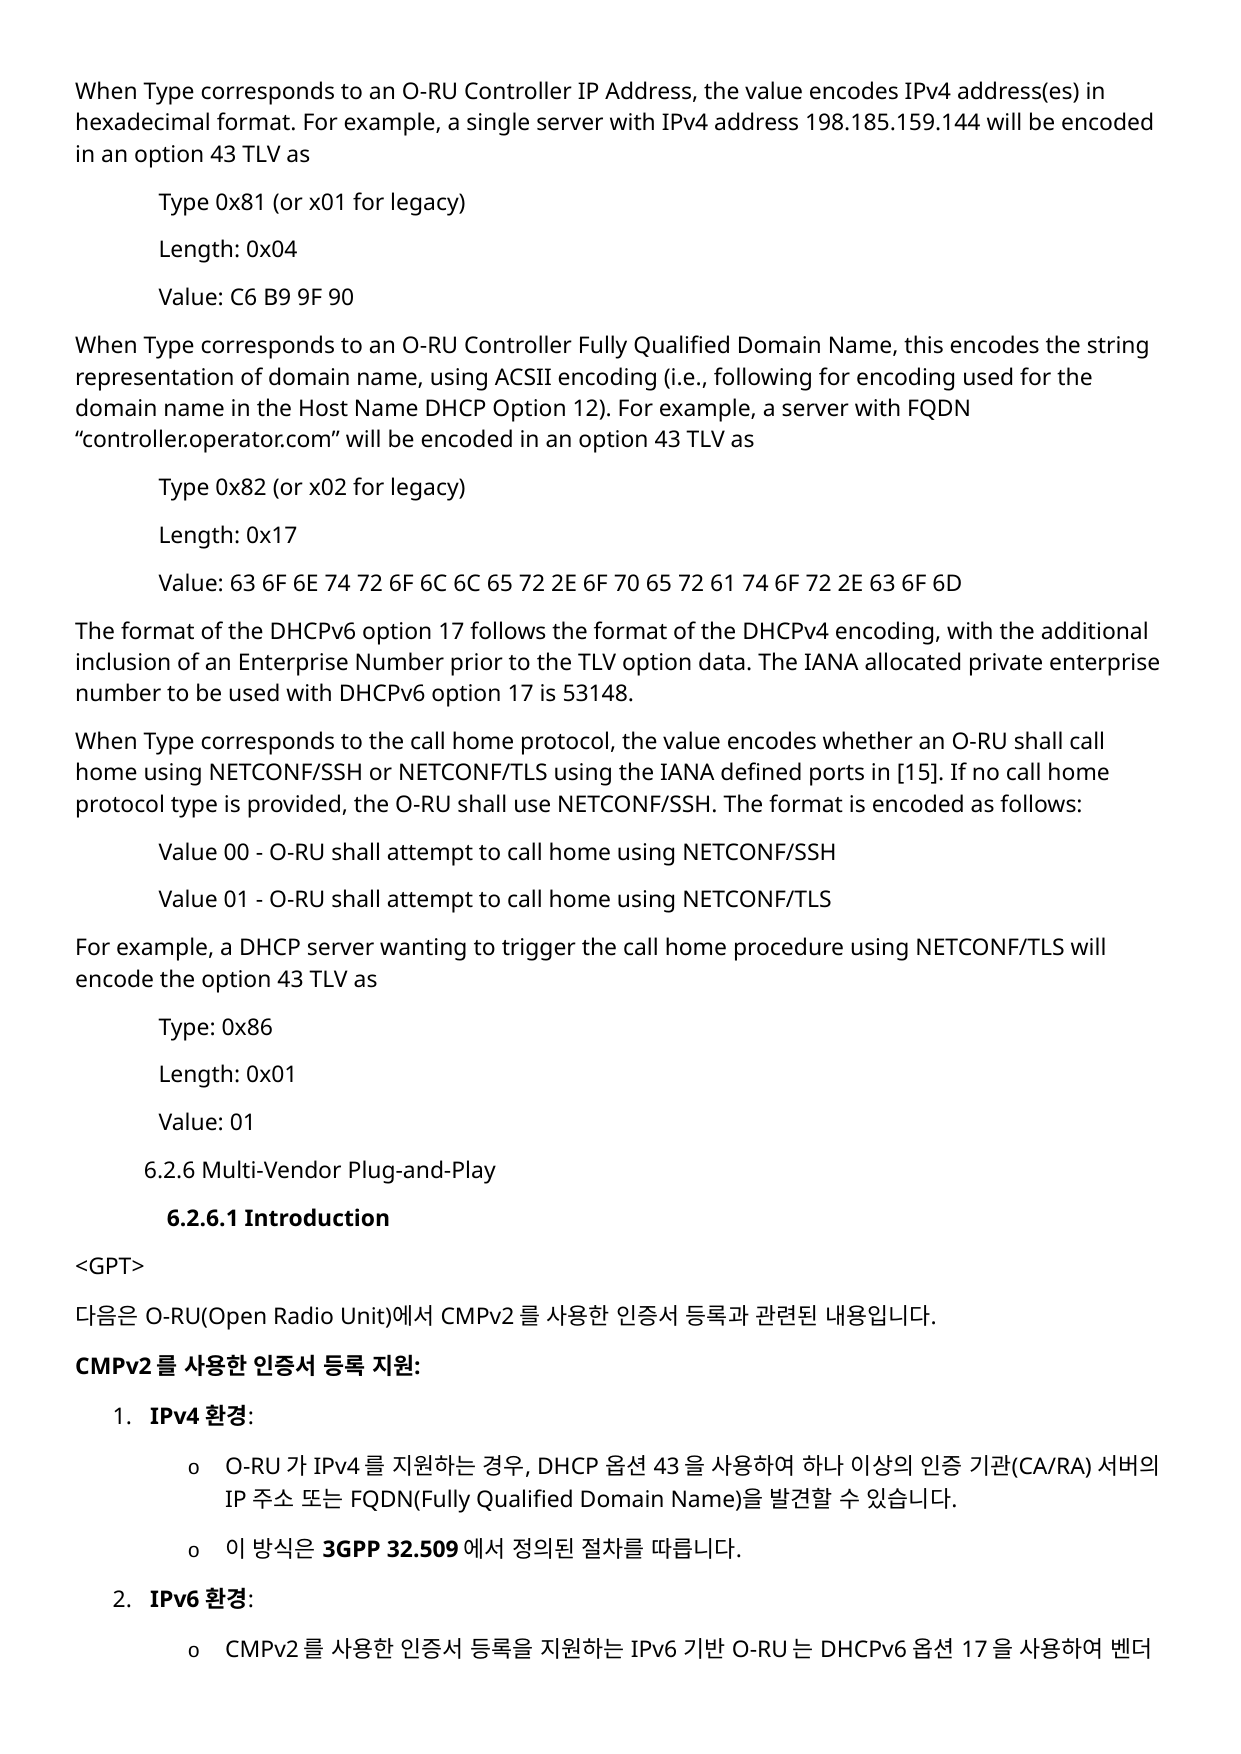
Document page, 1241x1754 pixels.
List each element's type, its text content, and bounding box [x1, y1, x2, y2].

text Value: 63 6F 6E 74 72 6F 6C 6C 65 72 2E 6F 70 65 72 61 74 6F 72 2E 63 6F 6D [75, 567, 1165, 598]
list IPv4 환경: [112, 1398, 1165, 1431]
text Value 00 - O-RU shall attempt to call home using NETCONF/SSH [75, 835, 1165, 867]
list O-RU가 IPv4를 지원하는 경우, DHCP 옵션 43을 사용하여 하나 이상의 인증 기관(CA/RA) 서버의 IP 주소 또는 FQDN(Fully Qualified Domain Name)을 발견할 수 있습니다. [187, 1448, 1165, 1514]
text Type 0x81 (or x01 for legacy) [75, 185, 1165, 217]
text Type 0x82 (or x02 for legacy) [75, 471, 1165, 502]
text When Type corresponds to an O-RU Controller Fully Qualified Domain Name, this encodes the string representation of domain name, using ACSII encoding (i.e., following for encoding used for the domain name in the Host Name DHCP Option 12). For example, a server with FQDN “controller.operator.com” will be encoded in an option 43 TLV as [75, 329, 1165, 454]
text CMPv2를 사용한 인증서 등록 지원: [75, 1348, 1165, 1381]
text <GPT> [75, 1250, 1165, 1281]
text Value: 01 [75, 1106, 1165, 1137]
text Length: 0x04 [75, 233, 1165, 264]
text Value: C6 B9 9F 90 [75, 281, 1165, 312]
text Type: 0x86 [75, 1010, 1165, 1042]
text The format of the DHCPv6 option 17 follows the format of the DHCPv4 encoding, with the additional inclusion of an Enterprise Number prior to the TLV option data. The IANA allocated private enterprise number to be used with DHCPv6 option 17 is 53148. [75, 614, 1165, 708]
text Length: 0x17 [75, 519, 1165, 550]
subtitle 6.2.6.1 Introduction [167, 1202, 1165, 1233]
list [187, 1631, 1165, 1664]
text 다음은 O-RU(Open Radio Unit)에서 CMPv2를 사용한 인증서 등록과 관련된 내용입니다. [75, 1298, 1165, 1331]
text For example, a DHCP server wanting to trigger the call home procedure using NETCONF/TLS will encode the option 43 TLV as [75, 931, 1165, 994]
text When Type corresponds to an O-RU Controller IP Address, the value encodes IPv4 address(es) in hexadecimal format. For example, a single server with IPv4 address 198.185.159.144 will be encoded in an option 43 TLV as [75, 75, 1165, 169]
text When Type corresponds to the call home protocol, the value encodes whether an O-RU shall call home using NETCONF/SSH or NETCONF/TLS using the IANA defined ports in [15]. If no call home protocol type is provided, the O-RU shall use NETCONF/SSH. The format is encoded as follows: [75, 725, 1165, 819]
text Value 01 - O-RU shall attempt to call home using NETCONF/TLS [75, 883, 1165, 914]
list IPv6 환경: [112, 1581, 1165, 1614]
subtitle 6.2.6 Multi-Vendor Plug-and-Play [144, 1154, 1165, 1185]
list 이 방식은 3GPP 32.509에서 정의된 절차를 따릅니다. [187, 1531, 1165, 1564]
text Length: 0x01 [75, 1058, 1165, 1089]
